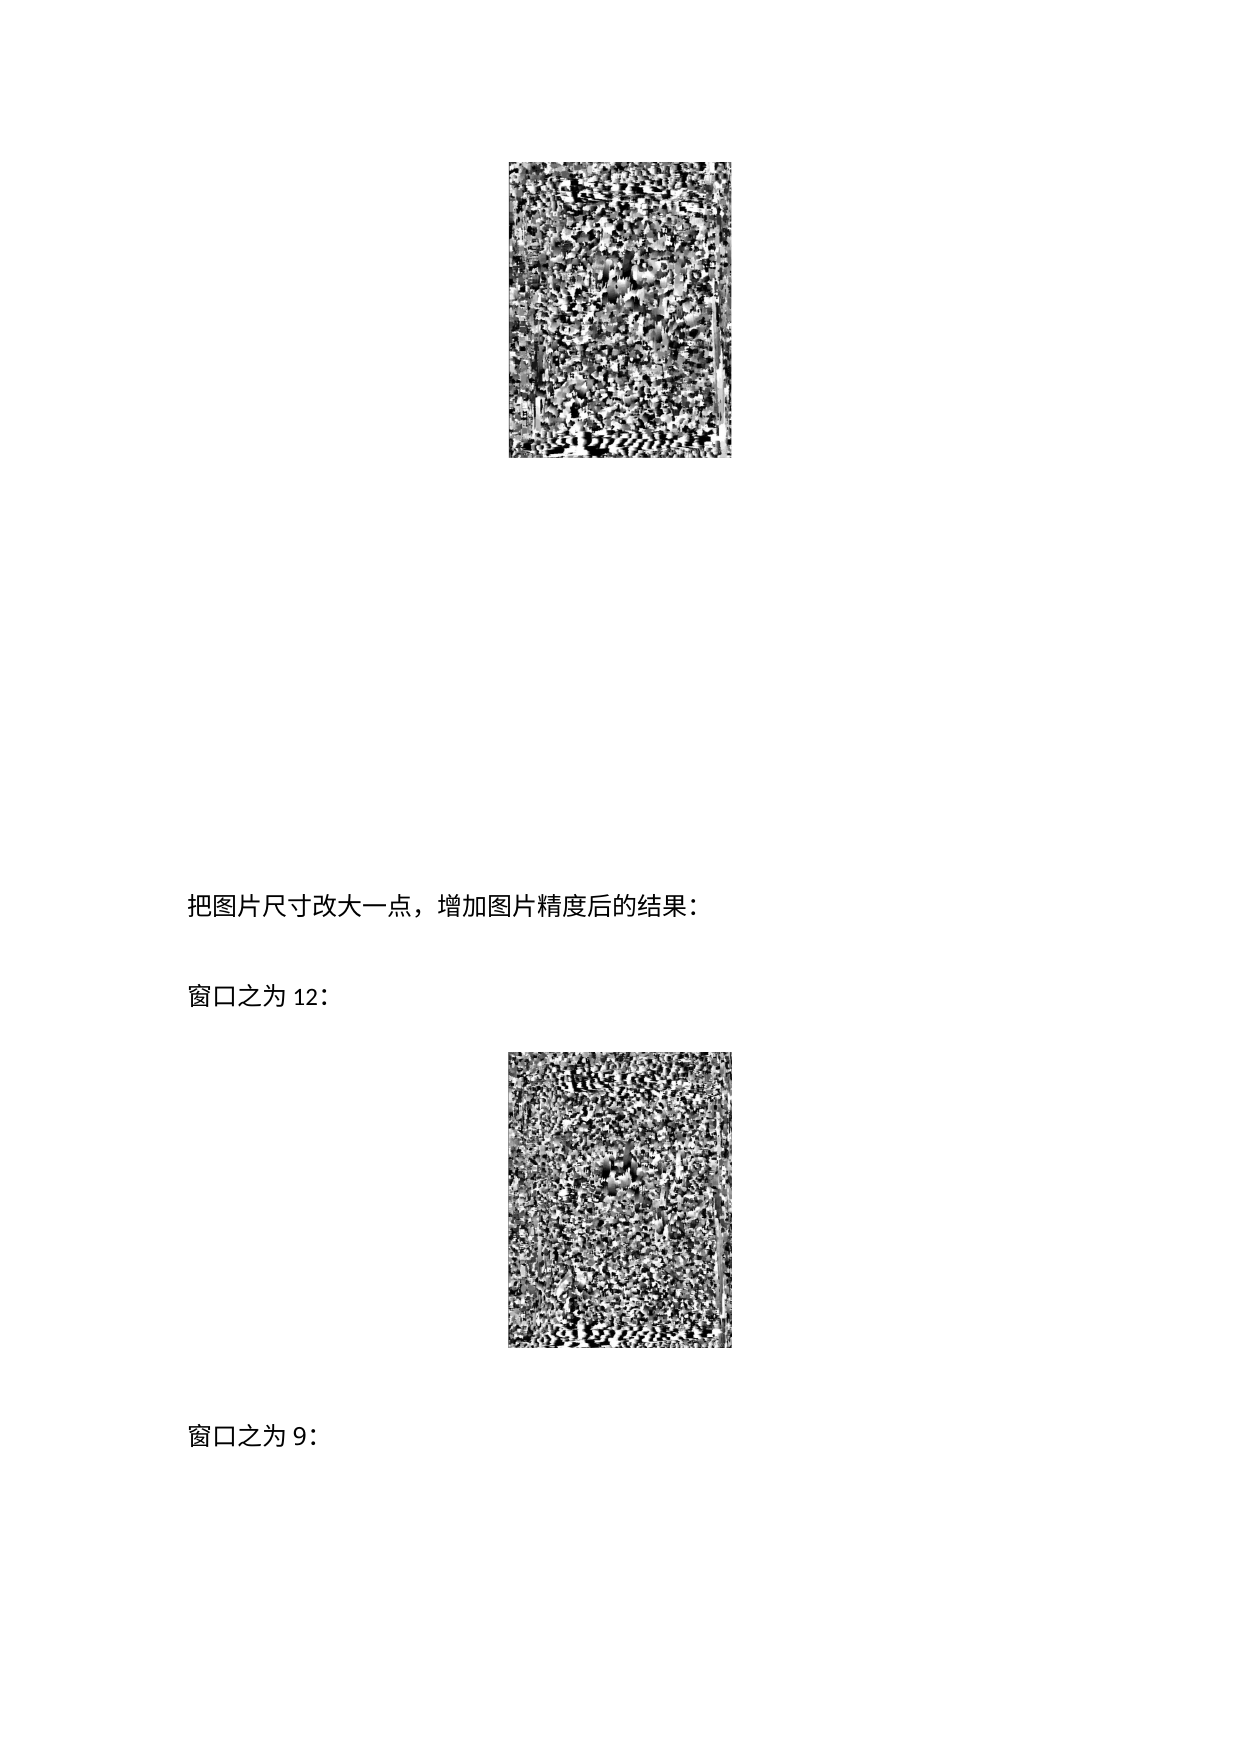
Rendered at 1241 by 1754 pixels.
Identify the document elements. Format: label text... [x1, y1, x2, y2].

text 窗口之为9： [187, 1402, 1053, 1467]
text 把图片尺寸改大一点，增加图片精度后的结果： [187, 872, 1053, 937]
picture [508, 1052, 732, 1348]
text 窗口之为12： [187, 962, 1053, 1027]
picture [508, 162, 732, 458]
